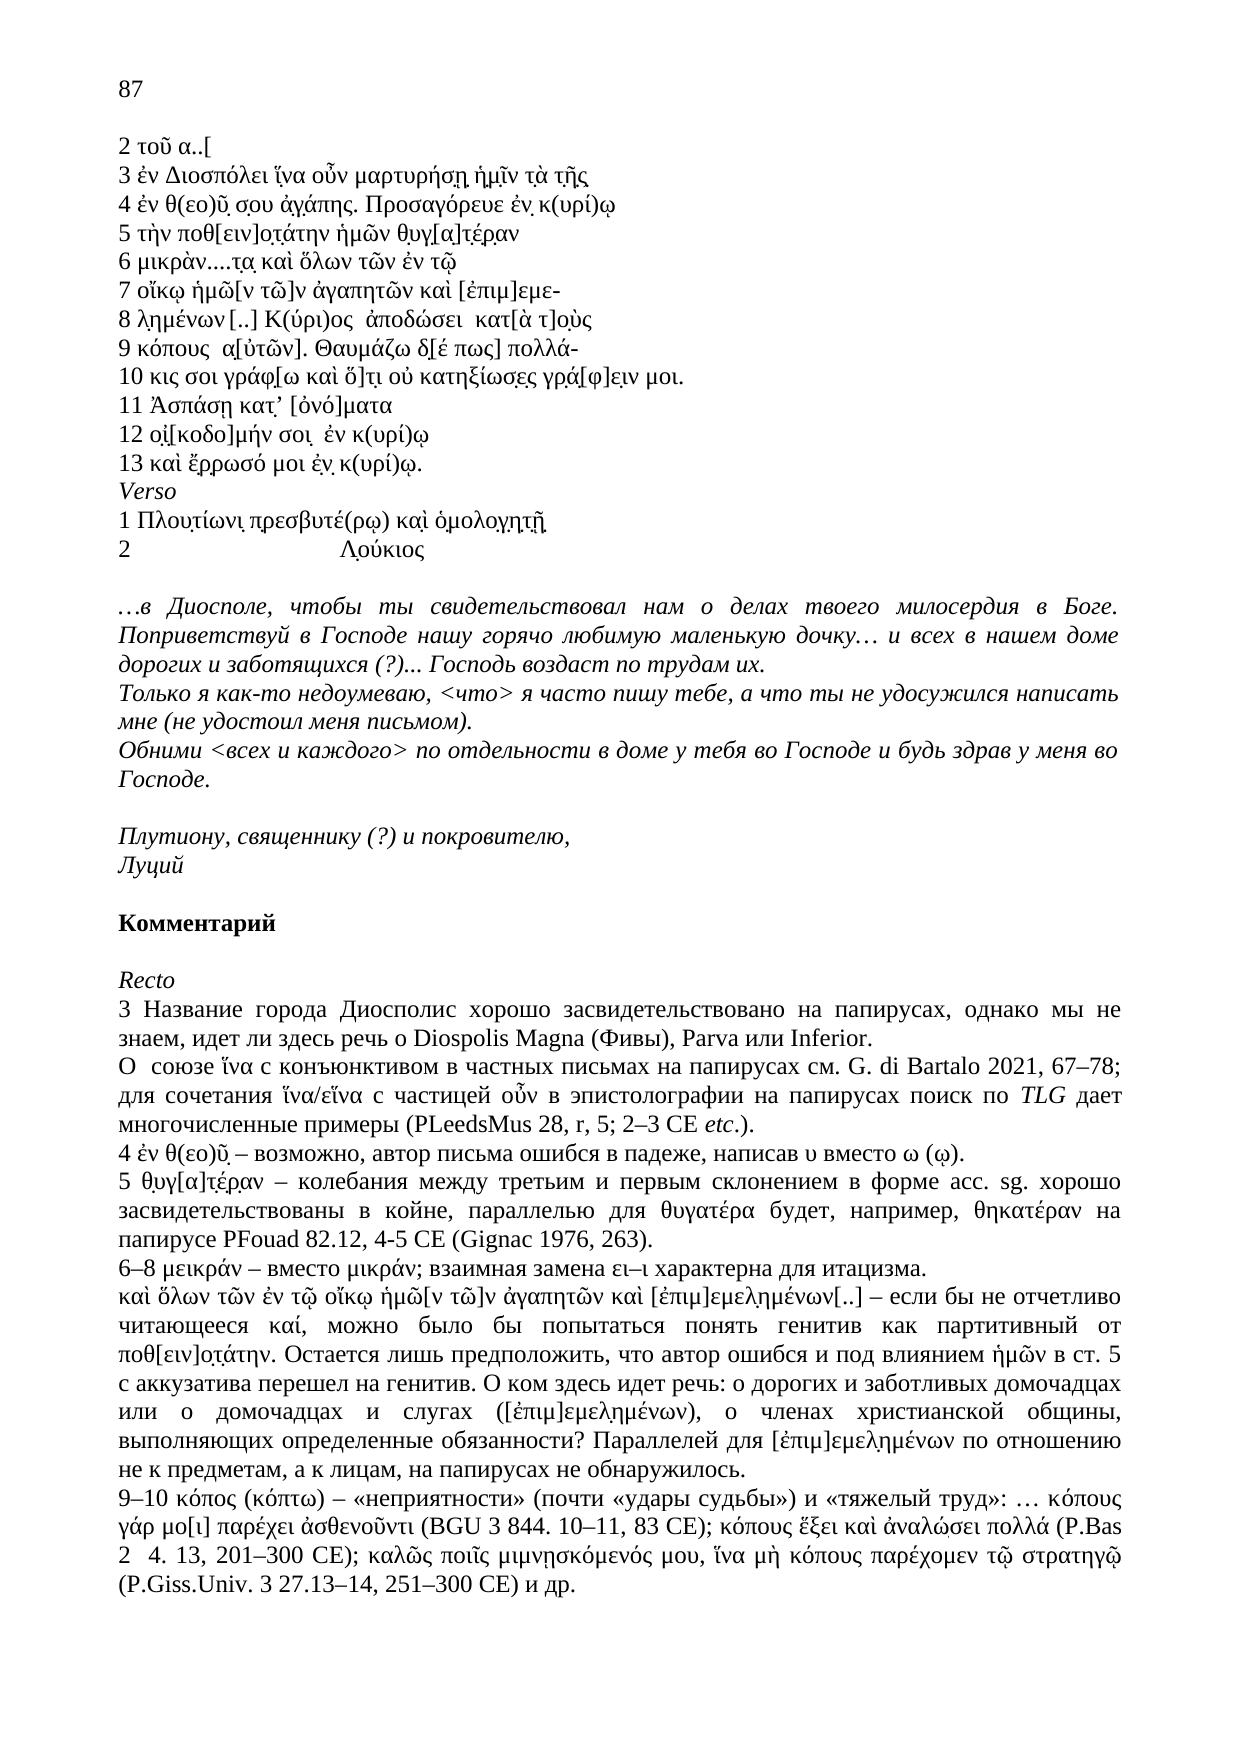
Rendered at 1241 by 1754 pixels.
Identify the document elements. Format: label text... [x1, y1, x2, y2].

text Обними <всех и каждого> по отдельности в доме у тебя во Господе и будь здрав у меня во Господе. [118, 735, 1122, 793]
text 6 μικρὰν....τ̣α̣ καὶ ὅλων τῶν ἐν τῷ [118, 246, 1122, 275]
text 2 Λ̣ούκιος [118, 534, 1122, 563]
text 3 Название города Диосполис хорошо засвидетельствовано на папирусах, однако мы не знаем, идет ли здесь речь о Diospolis Magna (Фивы), Parva или Inferior. [118, 994, 1122, 1051]
text 2 τοῦ α..[ [118, 131, 1122, 160]
text 13 καὶ ἔ̣ρ̣ρωσό μοι ἐ̣ν̣ κ(υρί)ῳ. [118, 448, 1122, 476]
text Recto [118, 965, 1122, 994]
text 8 λ̣ημένων [..] Κ(ύρι)ος ἀποδώσει κατ[ὰ τ]ο̣ὺς [118, 304, 1122, 333]
text 10 κις σοι γράφ̣[ω καὶ ὅ]τ̣ι οὐ κατηξίωσ̣ε̣ς γρ̣ά̣[φ]ε̣ιν μοι. [118, 361, 1122, 390]
text καὶ ὅλων τῶν ἐν τῷ οἴκῳ ἡμῶ[ν τῶ]ν ἀγαπητῶν καὶ [ἐπιμ]εμελ̣ημένων[..] – если бы не отчетливо читающееся καί, можно было бы попытаться понять генитив как партитивный от ποθ[ειν]ο̣τ̣άτην. Остается лишь предположить, что автор ошибся и под влиянием ἡμῶν в ст. 5 с аккузатива перешел на генитив. О ком здесь идет речь: о дорогих и заботливых домочадцах или о домочадцах и слугах ([ἐπιμ]εμελ̣ημένων), о членах христианской общины, выполняющих определенные обязанности? Параллелей для [ἐπιμ]εμελ̣ημένων по отношению не к предметам, а к лицам, на папирусах не обнаружилось. [118, 1281, 1122, 1483]
text Verso [118, 476, 1122, 505]
text 7 οἴκῳ ἡμῶ[ν τῶ]ν ἀγαπητῶν καὶ [ἐπιμ]εμε- [118, 275, 1122, 304]
text О союзе ἵνα с конъюнктивом в частных письмах на папирусах см. G. di Bartalo 2021, 67–78; для сочетания ἵνα/εἵνα c частицей οὖν в эпистолографии на папирусах поиск по TLG дает многочисленные примеры (PLeedsMus 28, r, 5; 2–3 CE etc.). [118, 1051, 1122, 1138]
text 9–10 κόπος (κόπτω) – «неприятности» (почти «удары судьбы») и «тяжелый труд»: … κόπους γάρ μο[ι] παρέχει ἀσθενοῦντι (BGU 3 844. 10–11, 83 CE); κόπους ἕξει καὶ ἀναλώ̣σει πολλά (P.Bas 2 4. 13, 201–300 CE); καλῶς ποιῖς μιμνῃσκόμενός μου, ἵνα μὴ κόπους παρέχομεν τῷ στρατηγῷ (P.Giss.Univ. 3 27.13–14, 251–300 CE) и др. [118, 1483, 1122, 1598]
text 3 ἐν Διοσπόλει ἵ̣να οὖν μαρτυρήσ̣ῃ̣ ἡ̣μ̣ῖν τ̣ὰ τ̣ῆ̣ς̣ [118, 160, 1122, 189]
text Комментарий [118, 908, 1122, 936]
text Луций [118, 850, 1122, 879]
text 9 κόπους α̣[ὐτῶν]. Θαυμάζω δ̣[έ πως] πολλά- [118, 333, 1122, 361]
text 5 τὴν ποθ[ειν]ο̣τ̣άτην ἡμῶν θ̣υγ̣[α̣]τ̣έ̣ρ̣αν [118, 218, 1122, 246]
text 12 ο̣ἰ̣[κοδο]μήν σοι̣ ἐν κ(υρί)ῳ [118, 419, 1122, 448]
text 1 Πλου̣τίωνι̣ π̣ρεσβυτέ(ρῳ) κα̣ὶ ὁ̣μολο̣γ̣η̣τ̣ῇ̣ [118, 505, 1122, 534]
text 4 ἐν θ(εο)ῦ̣ σ̣ου ἀ̣γ̣άπης. Προσαγόρευε ἐν̣ κ(υρί)ῳ [118, 189, 1122, 218]
text Плутиону, священнику (?) и покровителю, [118, 821, 1122, 850]
text Только я как-то недоумеваю, <что> я часто пишу тебе, а что ты не удосужился написать мне (не удостоил меня письмом). [118, 678, 1122, 735]
text 5 θ̣υγ[α]τ̣έ̣ρ̣αν – колебания между третьим и первым склонением в форме acc. sg. хорошо засвидетельствованы в койне, параллелью для θυγατέρα будет, например, θηκατέραν на папирусе PFouad 82.12, 4-5 CE (Gignac 1976, 263). [118, 1166, 1122, 1253]
text 4 ἐν θ(εο)ῦ̣ – возможно, автор письма ошибся в падеже, написав υ вместо ω (ῳ). [118, 1138, 1122, 1166]
text 11 Ἀσπάσῃ κατ̣’ [ὀνό]ματα [118, 390, 1122, 419]
text 6–8 μεικράν – вместо μικράν; взаимная замена ει–ι характерна для итацизма. [118, 1253, 1122, 1281]
text …в Диосполе, чтобы ты свидетельствовал нам о делах твоего милосердия в Боге. Поприветствуй в Господе нашу горячо любимую маленькую дочку… и всех в нашем доме дорогих и заботящихся (?)... Господь воздаст по трудам их. [118, 591, 1122, 678]
